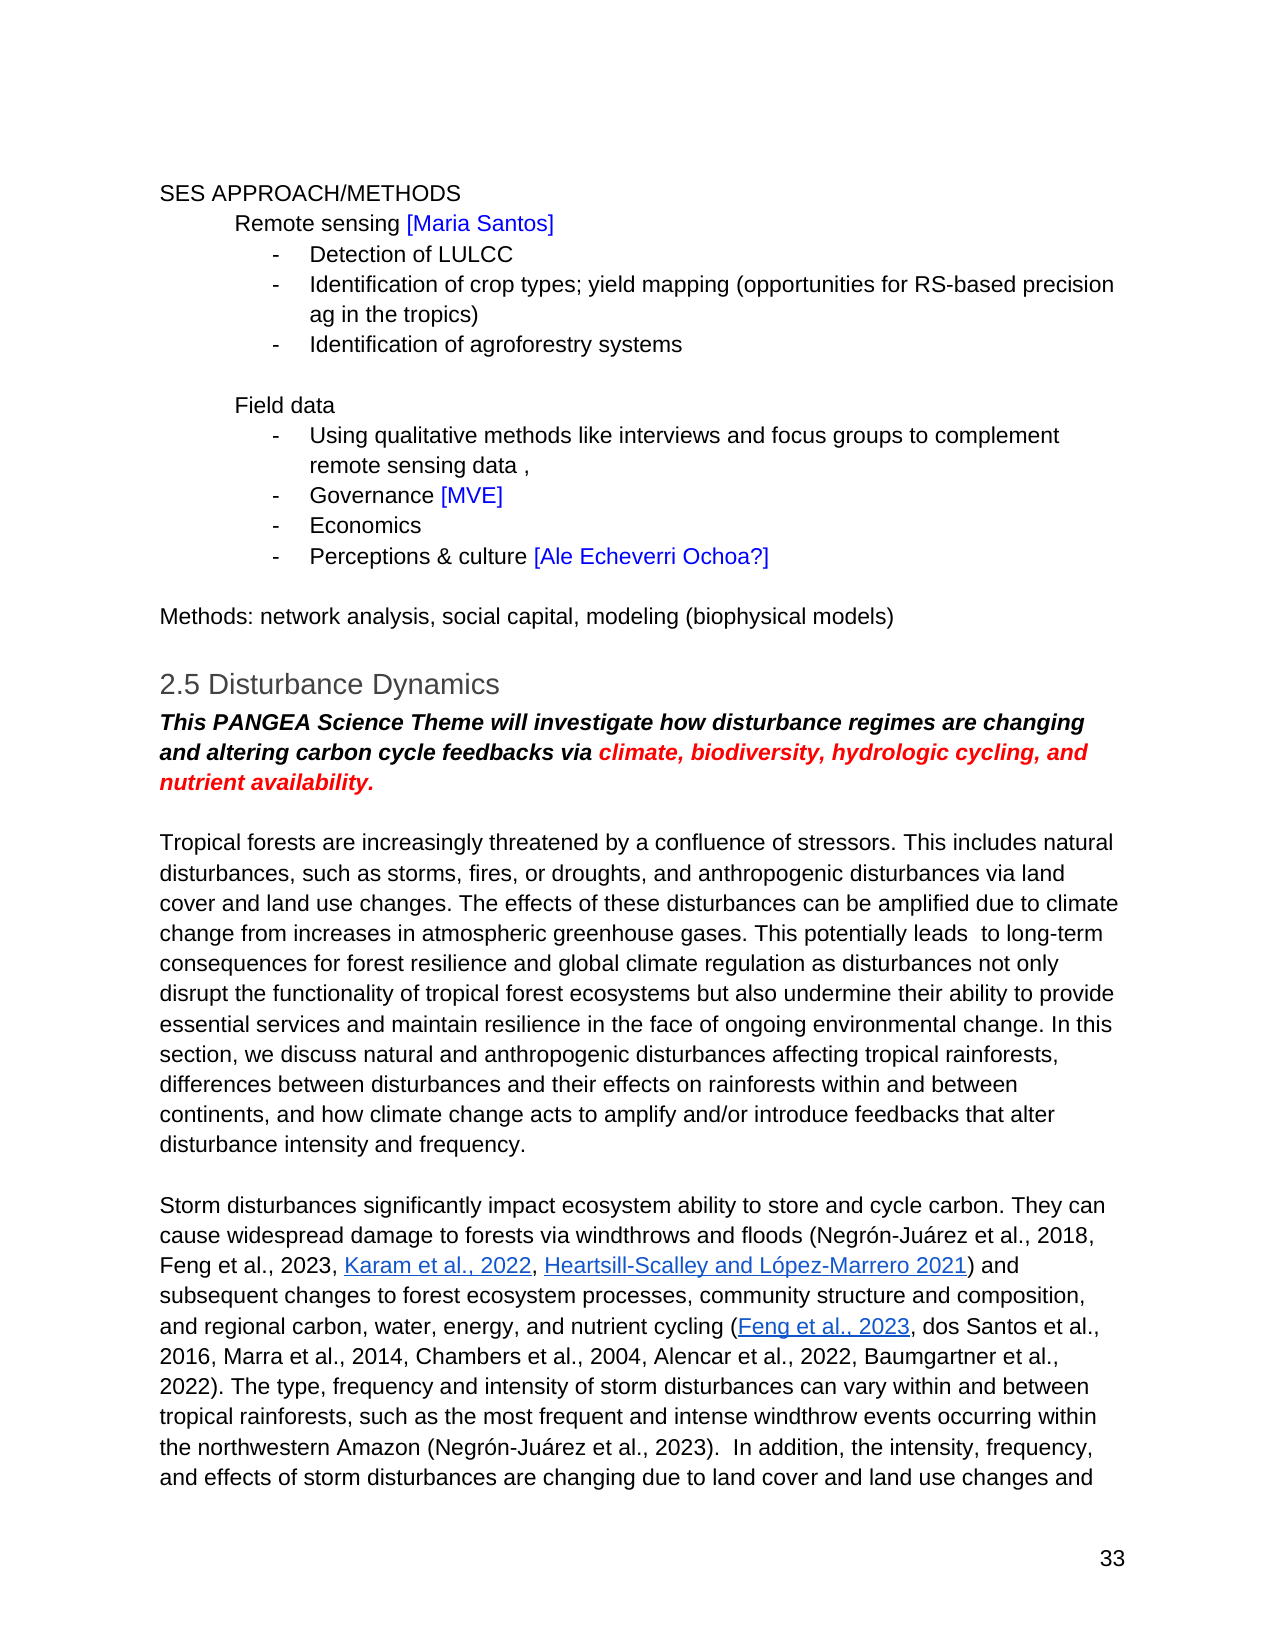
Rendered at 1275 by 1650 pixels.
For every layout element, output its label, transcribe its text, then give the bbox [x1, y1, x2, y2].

text SES APPROACH/METHODS [159, 180, 1125, 207]
list Identification of crop types; yield mapping (opportunities for RS-based precision ag in the tropics) [272, 271, 1125, 327]
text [159, 1192, 1125, 1490]
list Perceptions & culture [Ale Echeverri Ochoa?] [272, 543, 1125, 569]
text Field data [159, 392, 1125, 418]
list Detection of LULCC [272, 241, 1125, 267]
text Methods: network analysis, social capital, modeling (biophysical models) [159, 603, 1125, 629]
list Using qualitative methods like interviews and focus groups to complement remote sensing data , [272, 422, 1125, 478]
list Identification of agroforestry systems [272, 331, 1125, 358]
subtitle 2.5 Disturbance Dynamics [159, 667, 1125, 700]
text This PANGEA Science Theme will investigate how disturbance regimes are changing and altering carbon cycle feedbacks via climate, biodiversity, hydrologic cycling, and nutrient availability. [159, 708, 1125, 795]
list Governance [MVE] [272, 482, 1125, 509]
text Remote sensing [Maria Santos] [159, 210, 1125, 237]
text Tropical forests are increasingly threatened by a confluence of stressors. This includes natural disturbances, such as storms, fires, or droughts, and anthropogenic disturbances via land cover and land use changes. The effects of these disturbances can be amplified due to climate change from increases in atmospheric greenhouse gases. This potentially leads to long-term consequences for forest resilience and global climate regulation as disturbances not only disrupt the functionality of tropical forest ecosystems but also undermine their ability to provide essential services and maintain resilience in the face of ongoing environmental change. In this section, we discuss natural and anthropogenic disturbances affecting tropical rainforests, differences between disturbances and their effects on rainforests within and between continents, and how climate change acts to amplify and/or introduce feedbacks that alter disturbance intensity and frequency. [159, 829, 1125, 1158]
list Economics [272, 512, 1125, 539]
